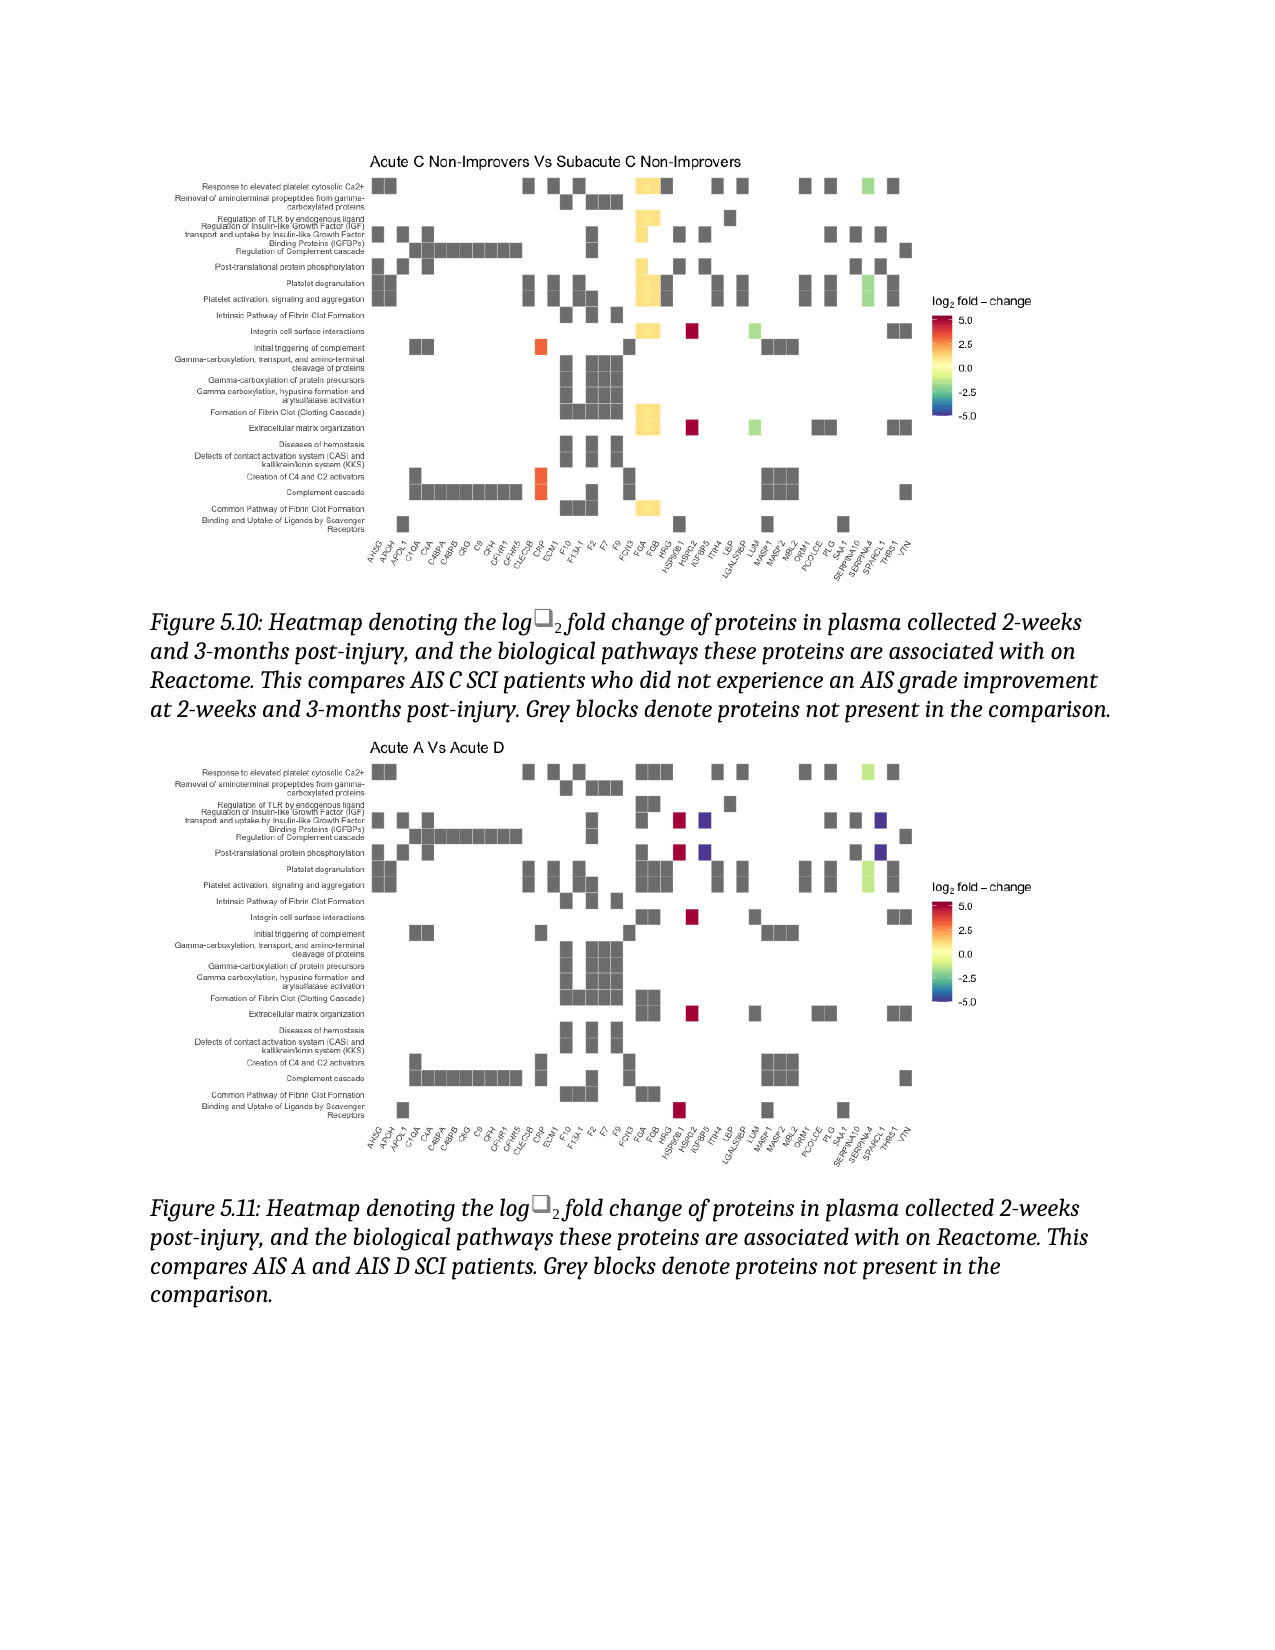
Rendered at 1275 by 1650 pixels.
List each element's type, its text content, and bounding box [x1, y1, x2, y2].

text Figure 5.10: Heatmap denoting the log fold change of proteins in plasma collected 2-weeks and 3-months post-injury, and the biological pathways these proteins are associated with on Reactome. This compares AIS C SCI patients who did not experience an AIS grade improvement at 2-weeks and 3-months post-injury. Grey blocks denote proteins not present in the comparison. [150, 608, 1125, 723]
text Figure 5.11: Heatmap denoting the log fold change of proteins in plasma collected 2-weeks post-injury, and the biological pathways these proteins are associated with on Reactome. This compares AIS A and AIS D SCI patients. Grey blocks denote proteins not present in the comparison. [150, 1194, 1125, 1309]
picture [168, 735, 1044, 1174]
picture [168, 150, 1044, 588]
